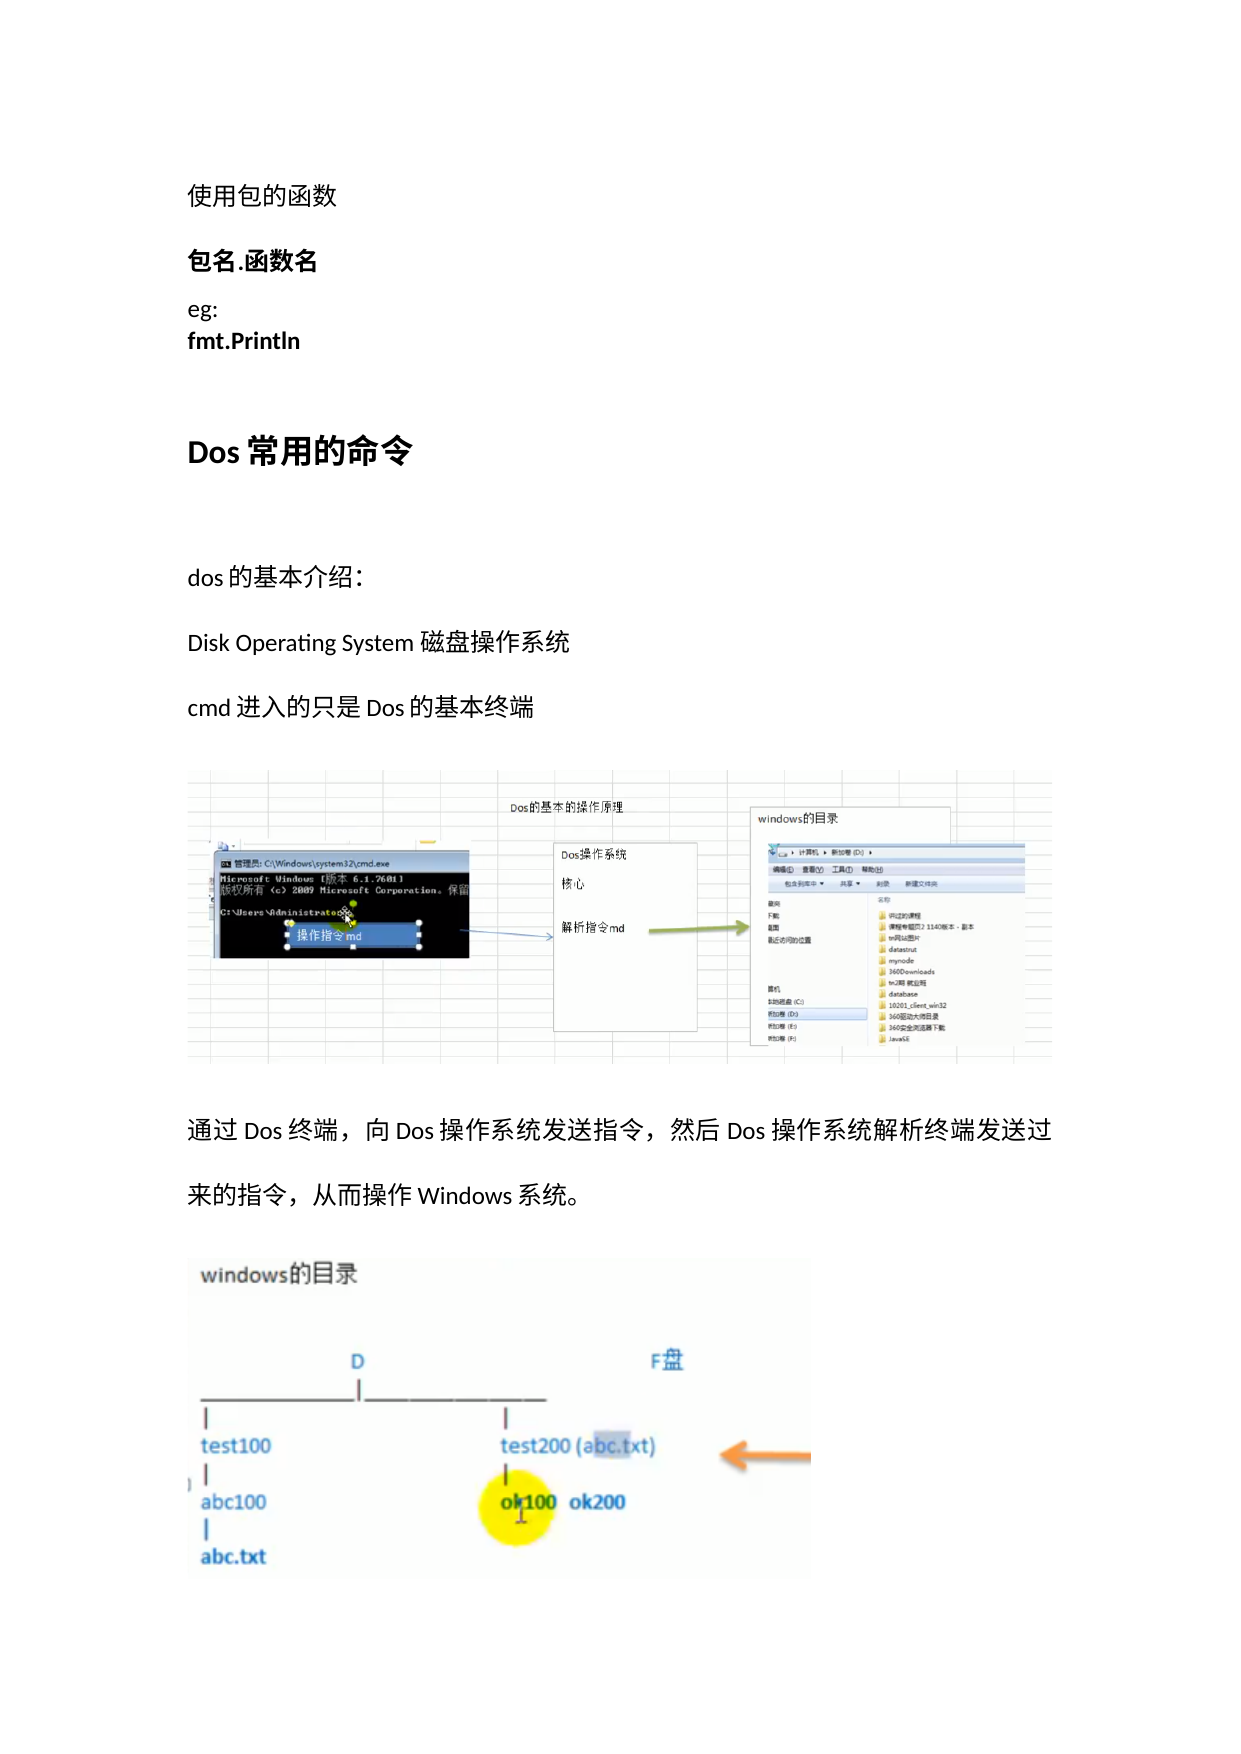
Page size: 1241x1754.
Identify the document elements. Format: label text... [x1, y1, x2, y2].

text fmt.Println [187, 324, 1053, 357]
text Disk Operating System 磁盘操作系统 [187, 608, 1053, 673]
text 使用包的函数 [187, 162, 1053, 227]
subtitle Dos常用的命令 [187, 417, 1053, 482]
text eg: [187, 292, 1053, 324]
text 通过Dos终端，向Dos操作系统发送指令，然后Dos操作系统解析终端发送过来的指令，从而操作Windows系统。 [187, 1096, 1053, 1226]
picture [187, 1258, 811, 1579]
picture [187, 770, 1053, 1064]
text cmd进入的只是Dos的基本终端 [187, 673, 1053, 738]
text 包名.函数名 [187, 227, 1053, 292]
text dos的基本介绍： [187, 543, 1053, 608]
